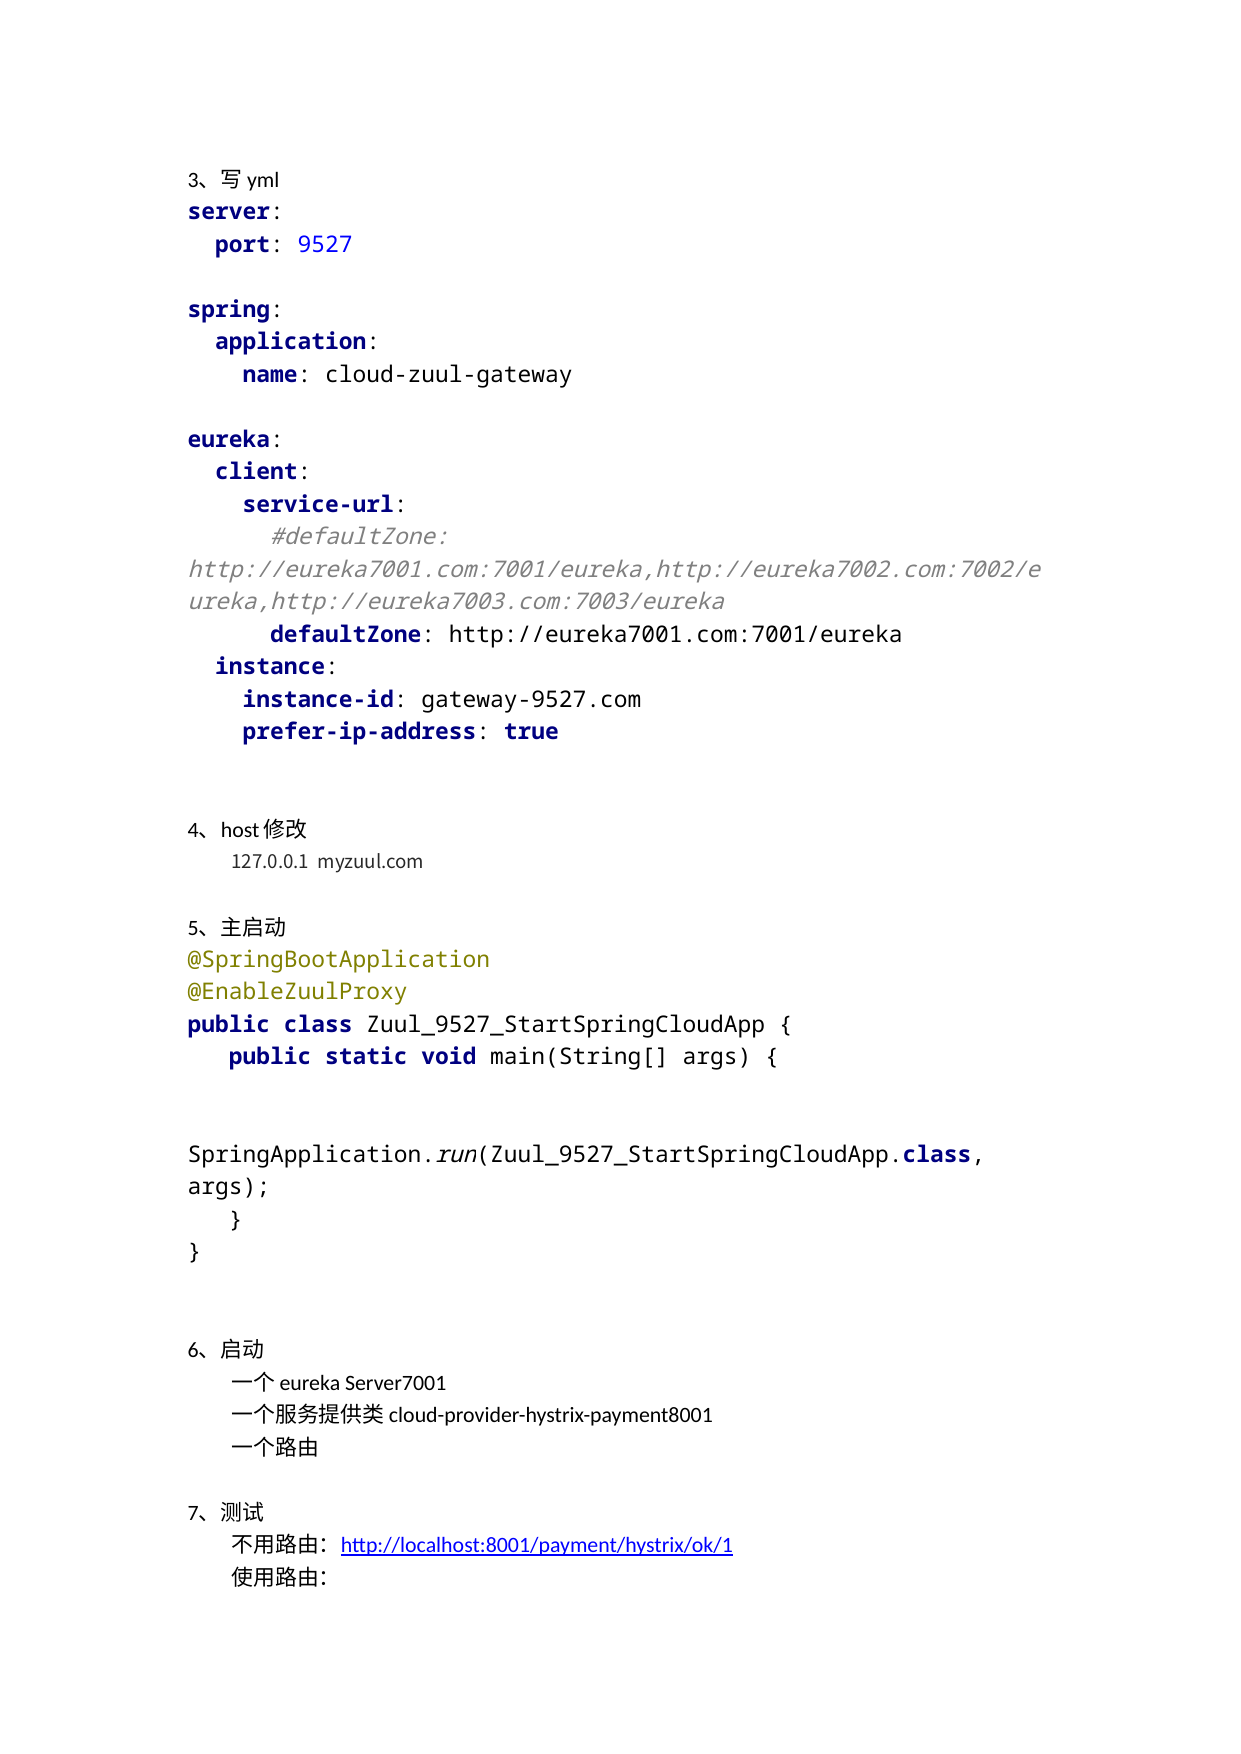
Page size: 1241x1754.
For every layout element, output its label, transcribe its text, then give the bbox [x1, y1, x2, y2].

list 一个eureka Server7001 [187, 1364, 1053, 1397]
text 127.0.0.1 myzuul.com [187, 844, 1053, 877]
text spring: [187, 292, 1053, 324]
text @EnableZuulProxy [187, 974, 1053, 1007]
text server: [187, 194, 1053, 227]
text 4、host修改 [187, 812, 1053, 844]
list 一个路由 [187, 1429, 1053, 1462]
text @SpringBootApplication [187, 942, 1053, 974]
text 3、写yml [187, 162, 1053, 194]
list 测试 [187, 1494, 1053, 1527]
text instance: [187, 649, 1053, 682]
text SpringApplication.run(Zuul_9527_StartSpringCloudApp.class, args); [187, 1072, 1053, 1202]
text instance-id: gateway-9527.com [187, 682, 1053, 714]
text client: [187, 454, 1053, 487]
text eureka: [187, 422, 1053, 454]
text prefer-ip-address: true [187, 714, 1053, 747]
list 一个服务提供类cloud-provider-hystrix-payment8001 [187, 1397, 1053, 1429]
text port: 9527 [187, 227, 1053, 259]
list 使用路由： [187, 1559, 1053, 1592]
text application: [187, 324, 1053, 357]
list 不用路由：http://localhost:8001/payment/hystrix/ok/1 [187, 1527, 1053, 1559]
list 主启动 [187, 909, 1053, 942]
text } [187, 1202, 1053, 1234]
text service-url: [187, 487, 1053, 519]
text defaultZone: http://eureka7001.com:7001/eureka [187, 617, 1053, 649]
text name: cloud-zuul-gateway [187, 357, 1053, 389]
list 启动 [187, 1332, 1053, 1364]
text public static void main(String[] args) { [187, 1039, 1053, 1072]
text #defaultZone: http://eureka7001.com:7001/eureka,http://eureka7002.com:7002/eureka,http://eureka7003.com:7003/eureka [187, 519, 1053, 617]
text } [187, 1234, 1053, 1267]
text public class Zuul_9527_StartSpringCloudApp { [187, 1007, 1053, 1039]
